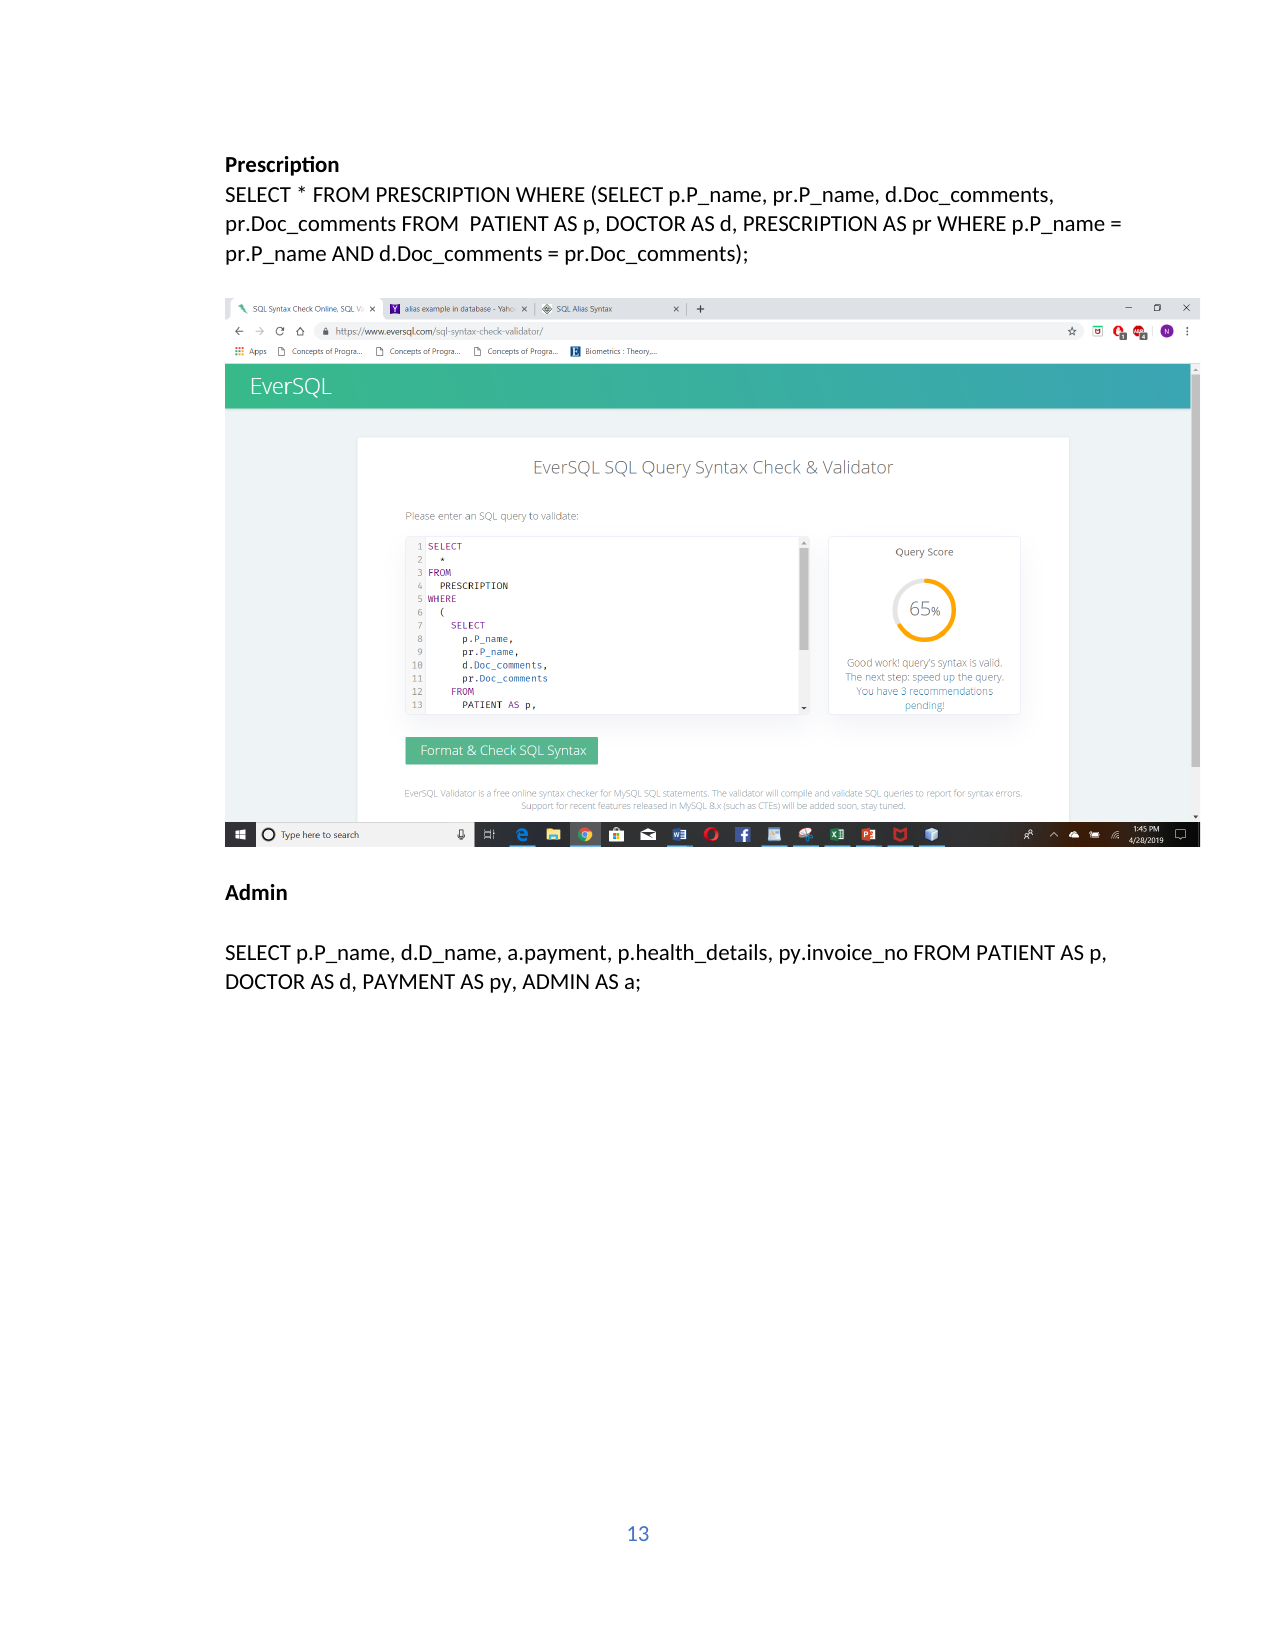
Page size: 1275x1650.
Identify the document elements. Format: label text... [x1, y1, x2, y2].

list SELECT p.P_name, d.D_name, a.payment, p.health_details, py.invoice_no FROM PATIENT AS p, DOCTOR AS d, PAYMENT AS py, ADMIN AS a; [225, 938, 1125, 995]
list SELECT * FROM PRESCRIPTION WHERE (SELECT p.P_name, pr.P_name, d.Doc_comments, pr.Doc_comments FROM PATIENT AS p, DOCTOR AS d, PRESCRIPTION AS pr WHERE p.P_name = pr.P_name AND d.Doc_comments = pr.Doc_comments); [225, 180, 1125, 267]
picture [225, 298, 1200, 847]
list Prescription [225, 150, 1125, 178]
list Admin [225, 878, 1125, 906]
